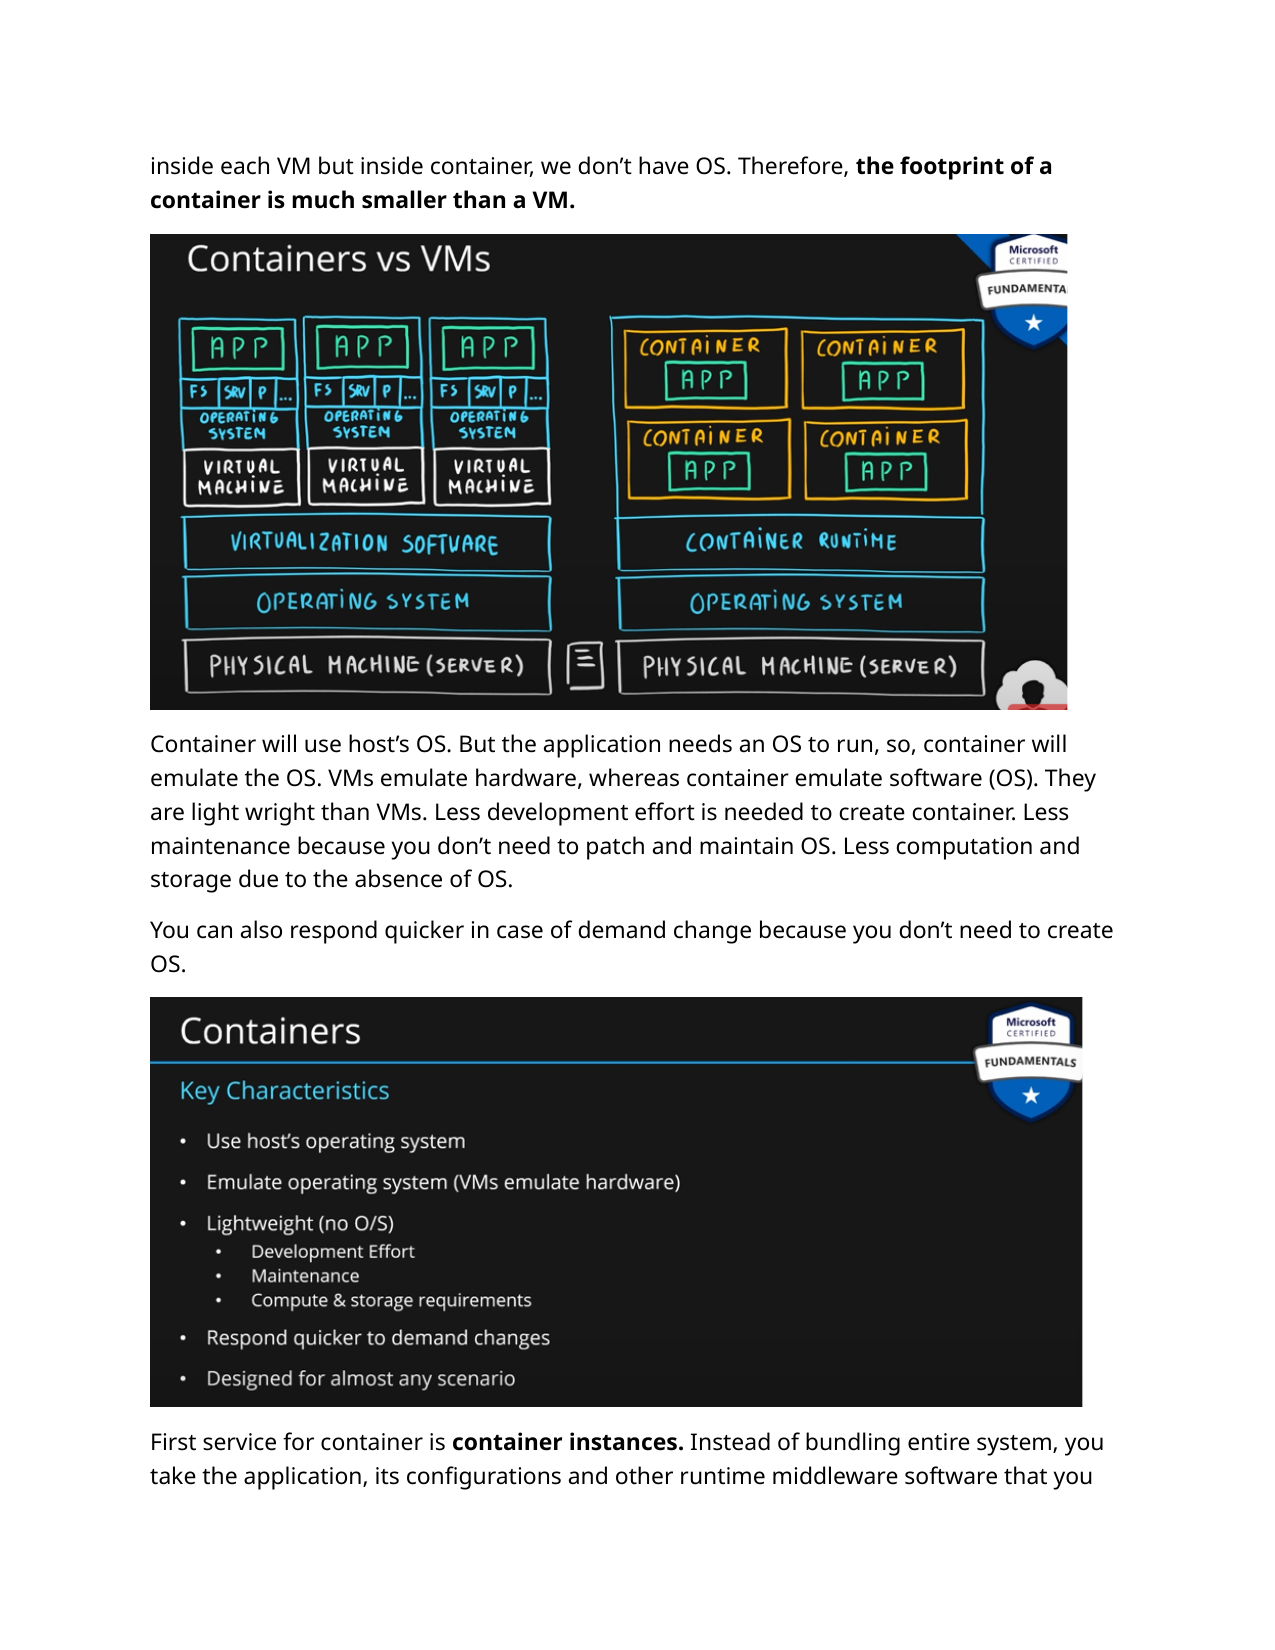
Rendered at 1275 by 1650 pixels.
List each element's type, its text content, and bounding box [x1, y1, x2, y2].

picture [150, 997, 1083, 1407]
text Container will use host’s OS. But the application needs an OS to run, so, container will emulate the OS. VMs emulate hardware, whereas container emulate software (OS). They are light wright than VMs. Less development effort is needed to create container. Less maintenance because you don’t need to patch and maintain OS. Less computation and storage due to the absence of OS. [150, 728, 1125, 894]
text You can also respond quicker in case of demand change because you don’t need to create OS. [150, 914, 1125, 979]
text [150, 150, 1125, 215]
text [150, 1426, 1125, 1491]
picture [150, 234, 1068, 710]
